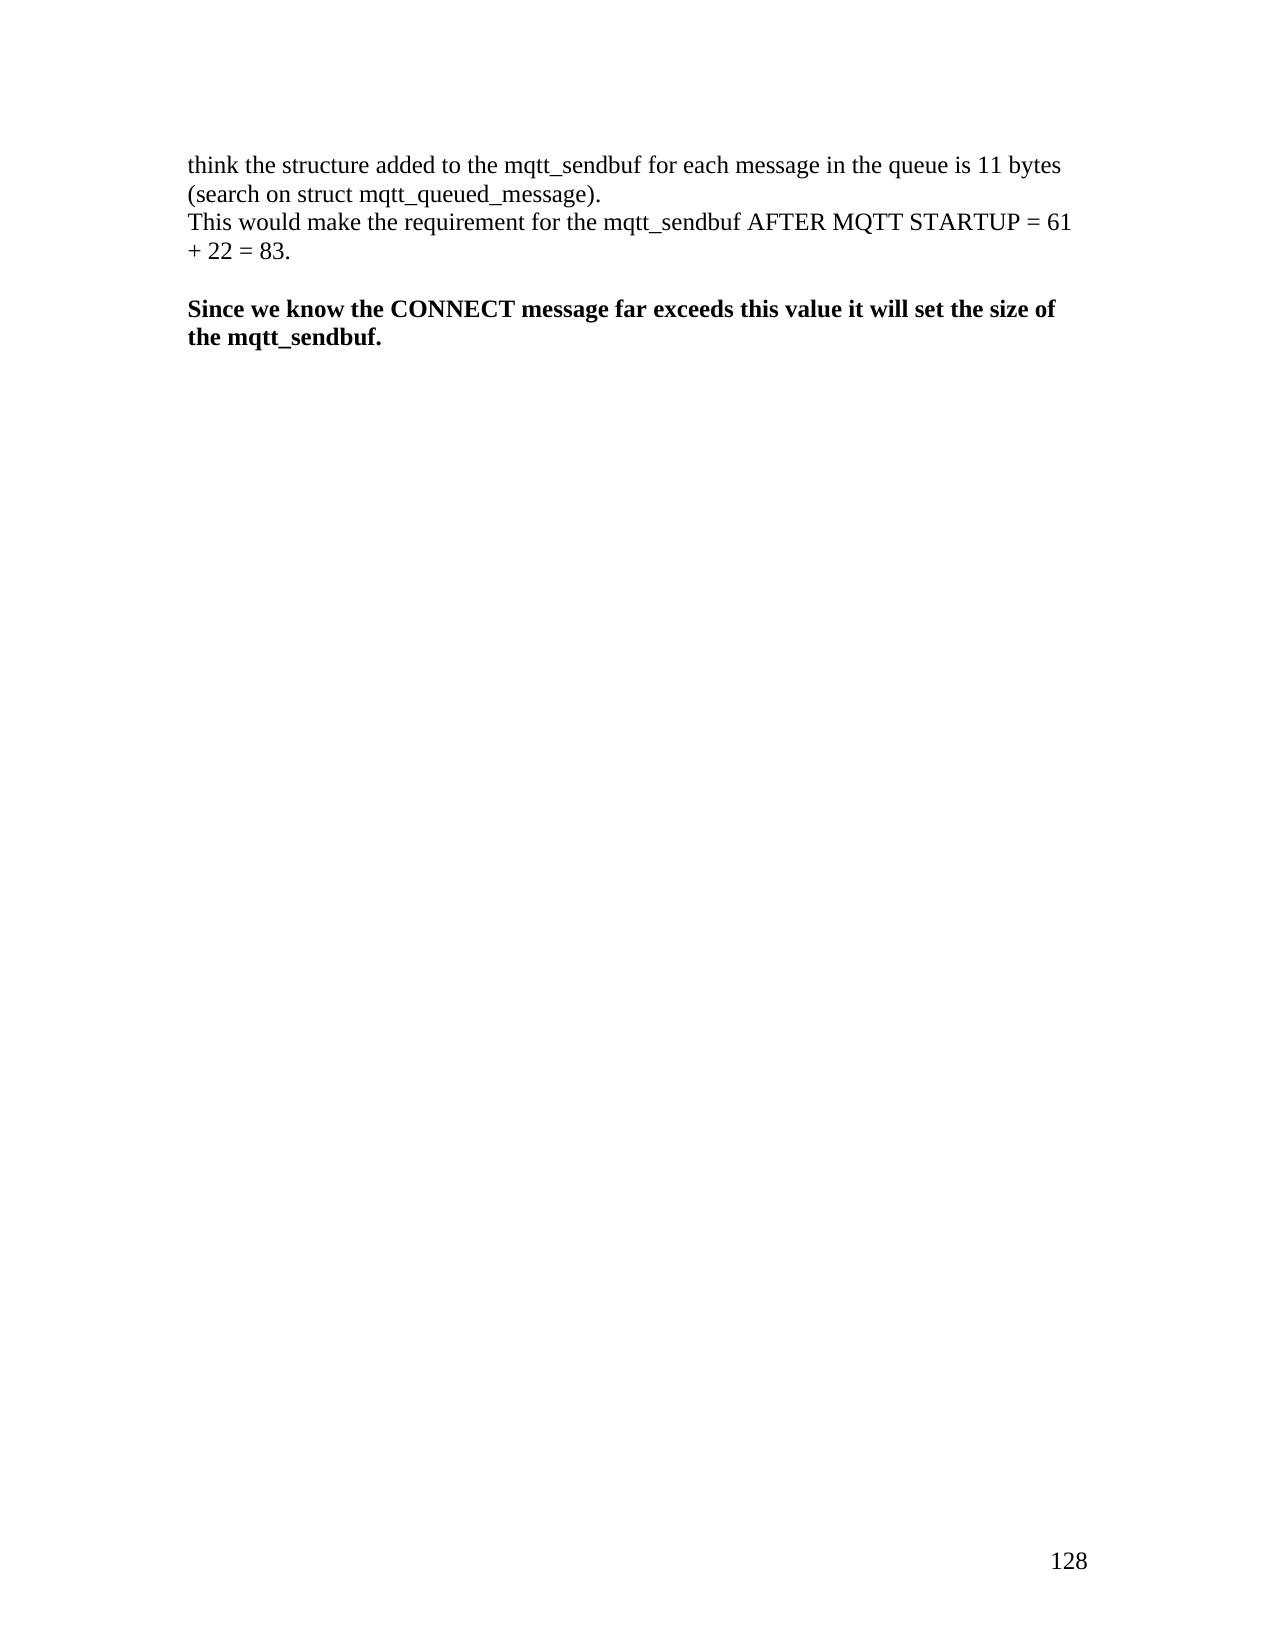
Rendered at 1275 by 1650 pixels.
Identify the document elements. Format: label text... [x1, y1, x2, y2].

text Since we know the CONNECT message far exceeds this value it will set the size of the mqtt_sendbuf. [187, 294, 1087, 351]
text This would make the requirement for the mqtt_sendbuf AFTER MQTT STARTUP = 61 + 22 = 83. [187, 207, 1087, 265]
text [187, 150, 1087, 207]
